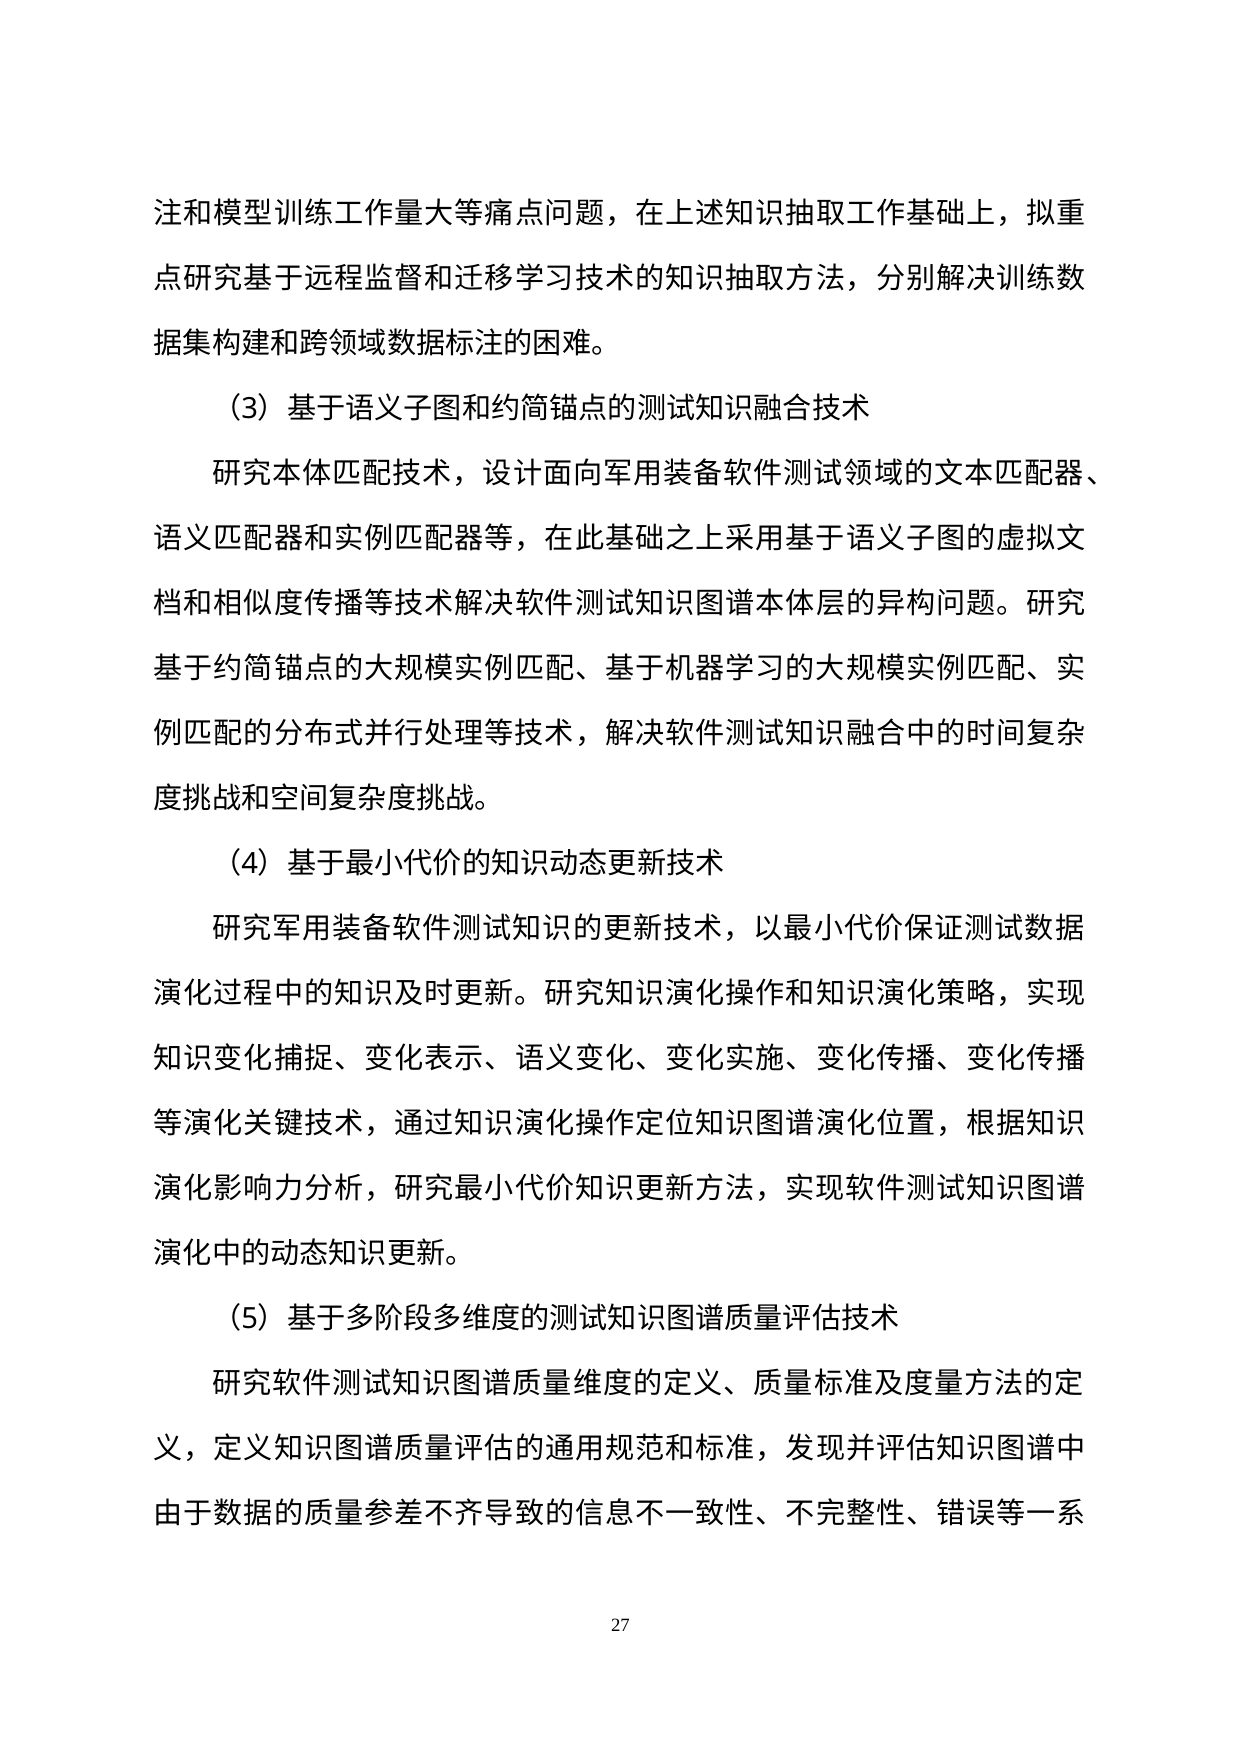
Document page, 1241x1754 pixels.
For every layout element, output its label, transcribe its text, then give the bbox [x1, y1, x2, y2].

text （5）基于多阶段多维度的测试知识图谱质量评估技术 [153, 1283, 1087, 1348]
text 研究本体匹配技术，设计面向军用装备软件测试领域的文本匹配器、语义匹配器和实例匹配器等，在此基础之上采用基于语义子图的虚拟文档和相似度传播等技术解决软件测试知识图谱本体层的异构问题。研究基于约简锚点的大规模实例匹配、基于机器学习的大规模实例匹配、实例匹配的分布式并行处理等技术，解决软件测试知识融合中的时间复杂度挑战和空间复杂度挑战。 [153, 438, 1087, 828]
text （3）基于语义子图和约简锚点的测试知识融合技术 [153, 373, 1087, 438]
text 研究军用装备软件测试知识的更新技术，以最小代价保证测试数据演化过程中的知识及时更新。研究知识演化操作和知识演化策略，实现知识变化捕捉、变化表示、语义变化、变化实施、变化传播、变化传播等演化关键技术，通过知识演化操作定位知识图谱演化位置，根据知识演化影响力分析，研究最小代价知识更新方法，实现软件测试知识图谱演化中的动态知识更新。 [153, 893, 1087, 1283]
text （4）基于最小代价的知识动态更新技术 [153, 828, 1087, 893]
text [153, 1348, 1087, 1543]
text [153, 178, 1087, 373]
